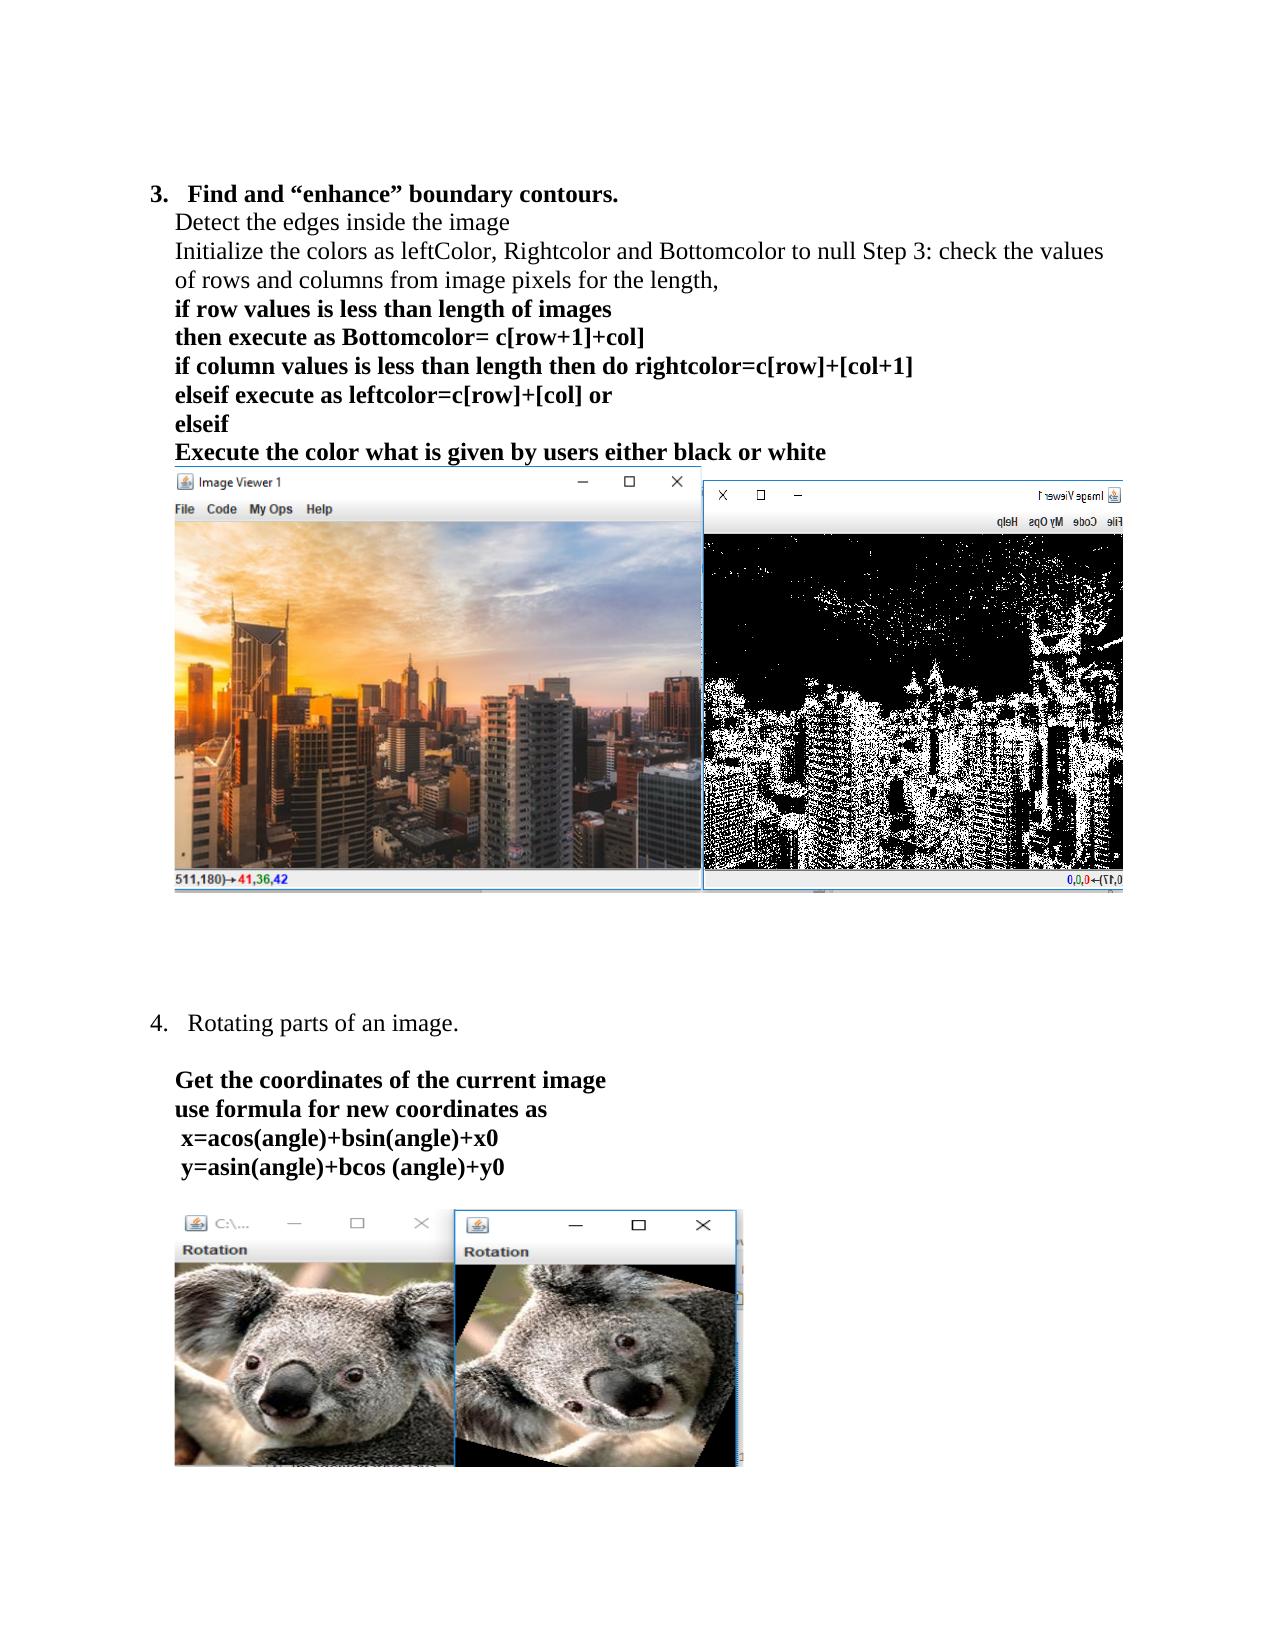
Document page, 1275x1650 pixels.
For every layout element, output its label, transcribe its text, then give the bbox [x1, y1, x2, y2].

text y=asin(angle)+bcos (angle)+y0 [174, 1152, 1125, 1180]
text elseif [174, 409, 1125, 437]
text then execute as Bottomcolor= c[row+1]+col] [174, 322, 1125, 351]
text x=acos(angle)+bsin(angle)+x0 [174, 1123, 1125, 1152]
text Initialize the colors as leftColor, Rightcolor and Bottomcolor to null Step 3: check the values of rows and columns from image pixels for the length, [174, 236, 1125, 294]
list Find and “enhance” boundary contours. [150, 179, 1125, 207]
text if column values is less than length then do rightcolor=c[row]+[col+1] [174, 351, 1125, 380]
picture [174, 466, 1123, 893]
text if row values is less than length of images [174, 294, 1125, 322]
text use formula for new coordinates as [174, 1094, 1125, 1123]
picture [174, 1209, 744, 1467]
text Get the coordinates of the current image [174, 1065, 1125, 1094]
list Rotating parts of an image. [150, 1008, 1125, 1037]
text elseif execute as leftcolor=c[row]+[col] or [174, 380, 1125, 409]
text Detect the edges inside the image [174, 207, 1125, 236]
